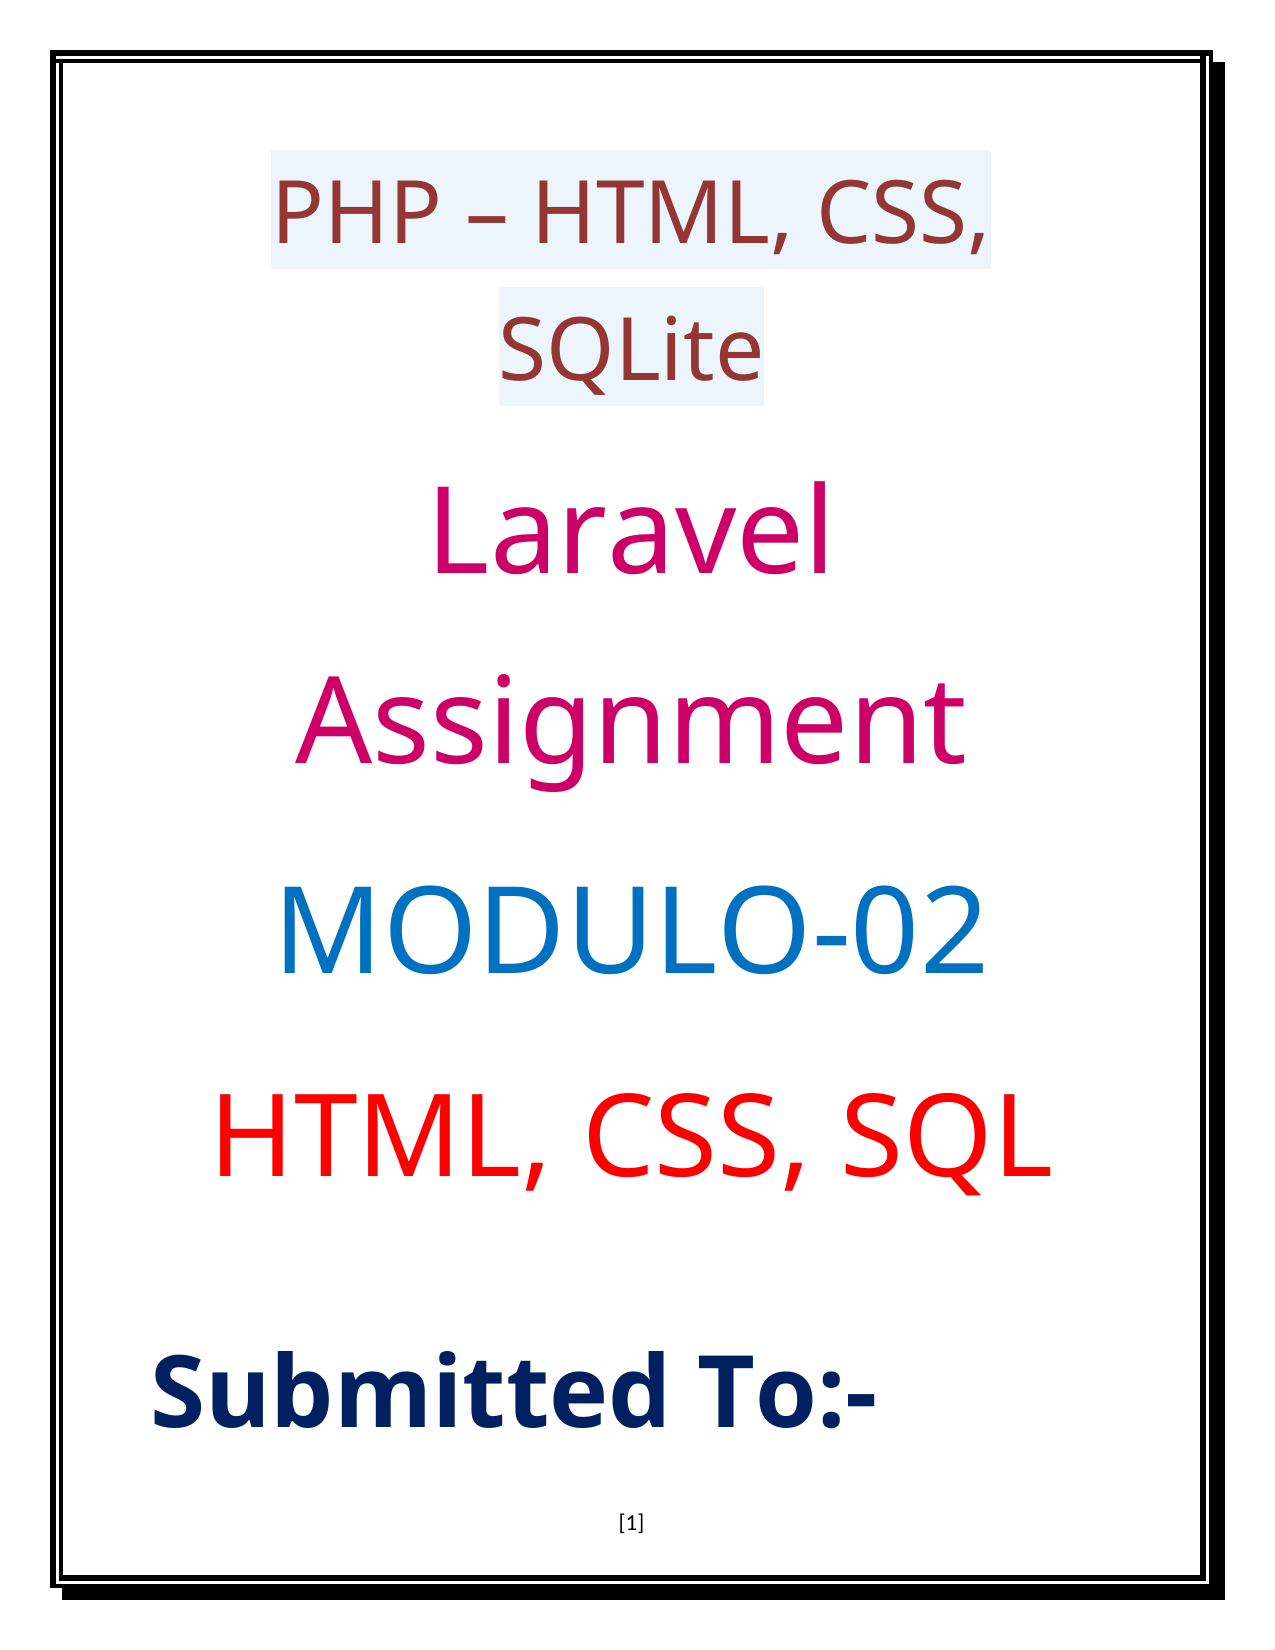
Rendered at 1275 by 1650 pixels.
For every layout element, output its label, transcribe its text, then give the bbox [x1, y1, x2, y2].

text Laravel Assignment [150, 445, 1112, 799]
text PHP – HTML, CSS, SQLite [150, 150, 1112, 406]
text HTML, CSS, SQL [150, 1054, 1112, 1210]
text Submitted To:- [150, 1321, 1112, 1457]
text MODULO-02 [150, 844, 1112, 1009]
